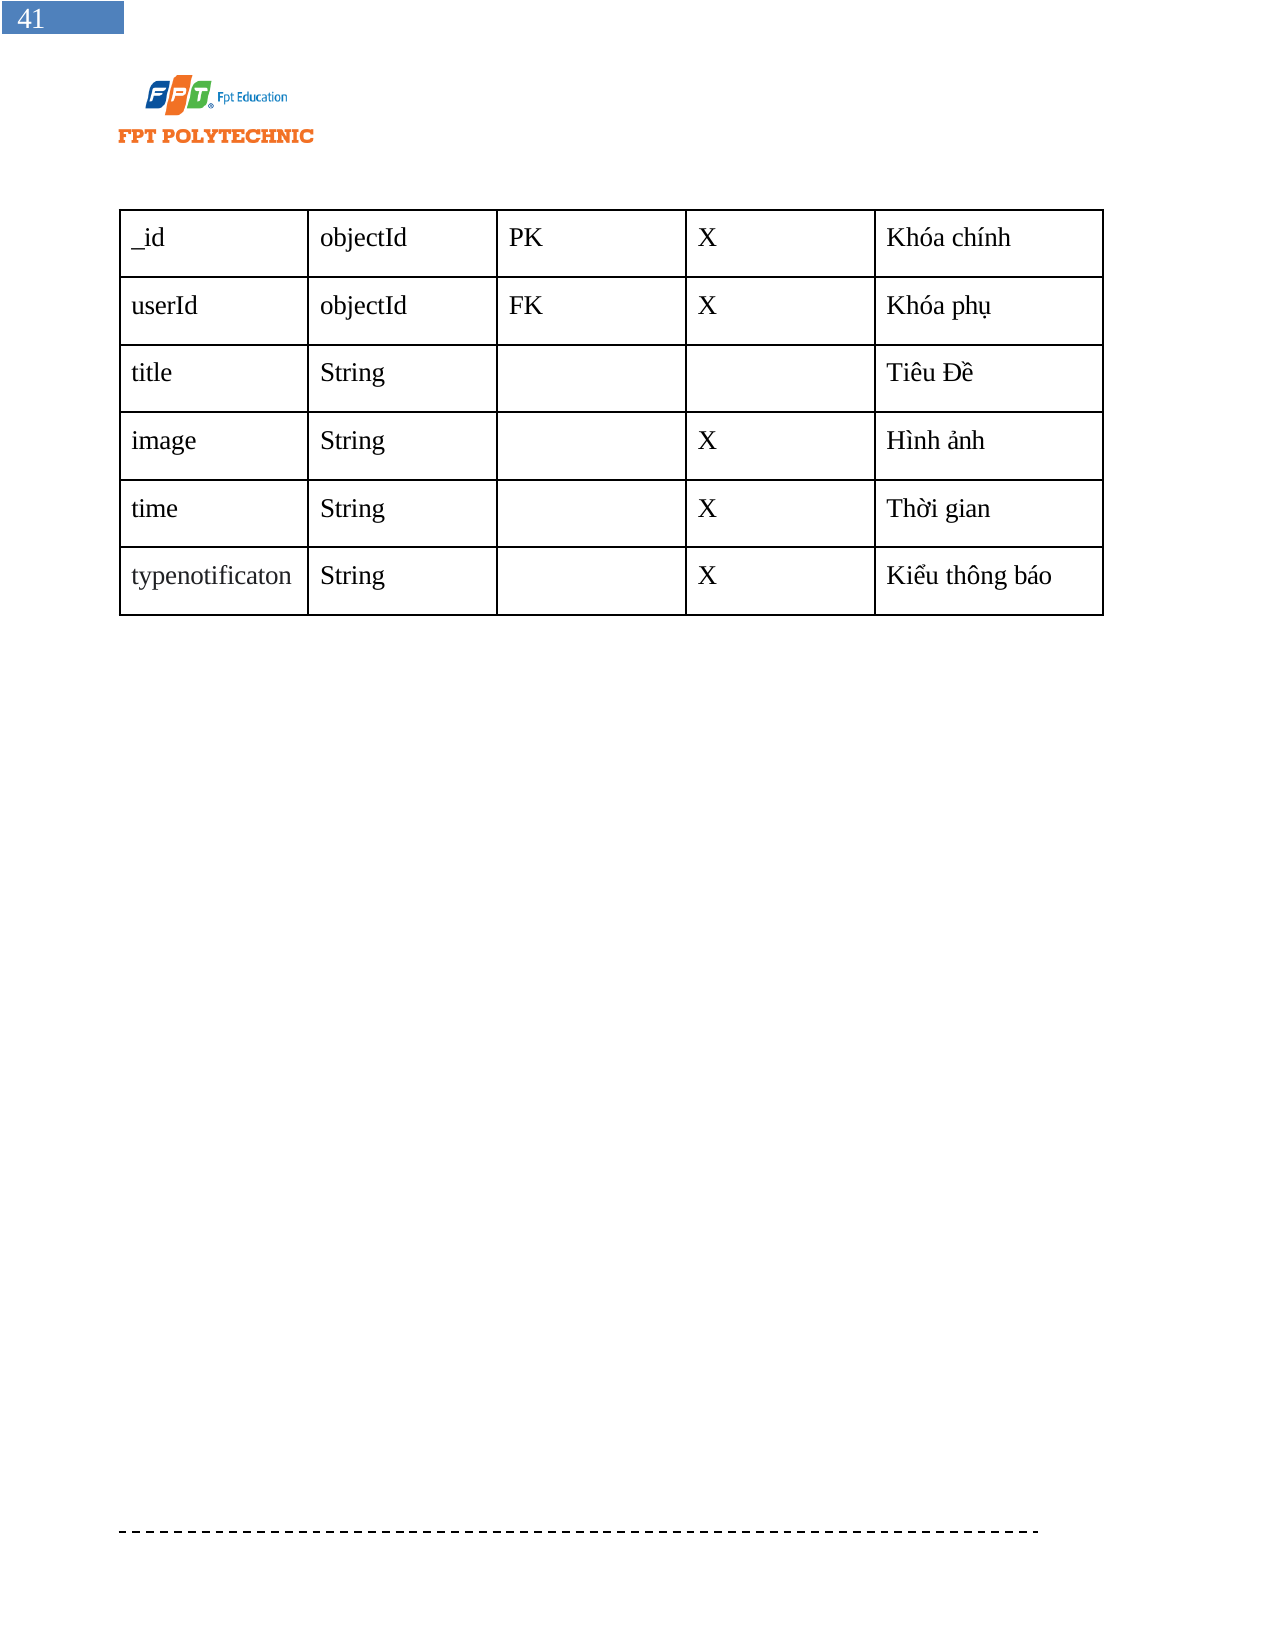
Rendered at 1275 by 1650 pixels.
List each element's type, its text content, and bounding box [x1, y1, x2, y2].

table_cell [498, 548, 685, 614]
table_cell Hình ảnh [876, 413, 1102, 479]
table_cell title [121, 346, 307, 411]
table_cell X [687, 413, 874, 479]
table_cell String [309, 413, 496, 479]
table_cell time [121, 481, 307, 546]
table_cell [498, 413, 685, 479]
table_cell image [121, 413, 307, 479]
table_cell Khóa phụ [876, 278, 1102, 344]
table_cell typenotificaton [121, 548, 307, 614]
table_cell [498, 346, 685, 411]
table_header objectId [309, 211, 496, 276]
table_header X [687, 211, 874, 276]
table_header PK [498, 211, 685, 276]
table_cell Kiểu thông báo [876, 548, 1102, 614]
table_cell String [309, 548, 496, 614]
table_header _id [121, 211, 307, 276]
table_cell objectId [309, 278, 496, 344]
table_cell X [687, 278, 874, 344]
table_cell [687, 346, 874, 411]
table_cell Tiêu Đề [876, 346, 1102, 411]
table_cell Thời gian [876, 481, 1102, 546]
table_cell FK [498, 278, 685, 344]
table_header Khóa chính [876, 211, 1102, 276]
table_cell userId [121, 278, 307, 344]
table_cell String [309, 346, 496, 411]
table_cell X [687, 548, 874, 614]
picture [118, 75, 314, 143]
table_cell String [309, 481, 496, 546]
table_cell X [687, 481, 874, 546]
table_cell [498, 481, 685, 546]
